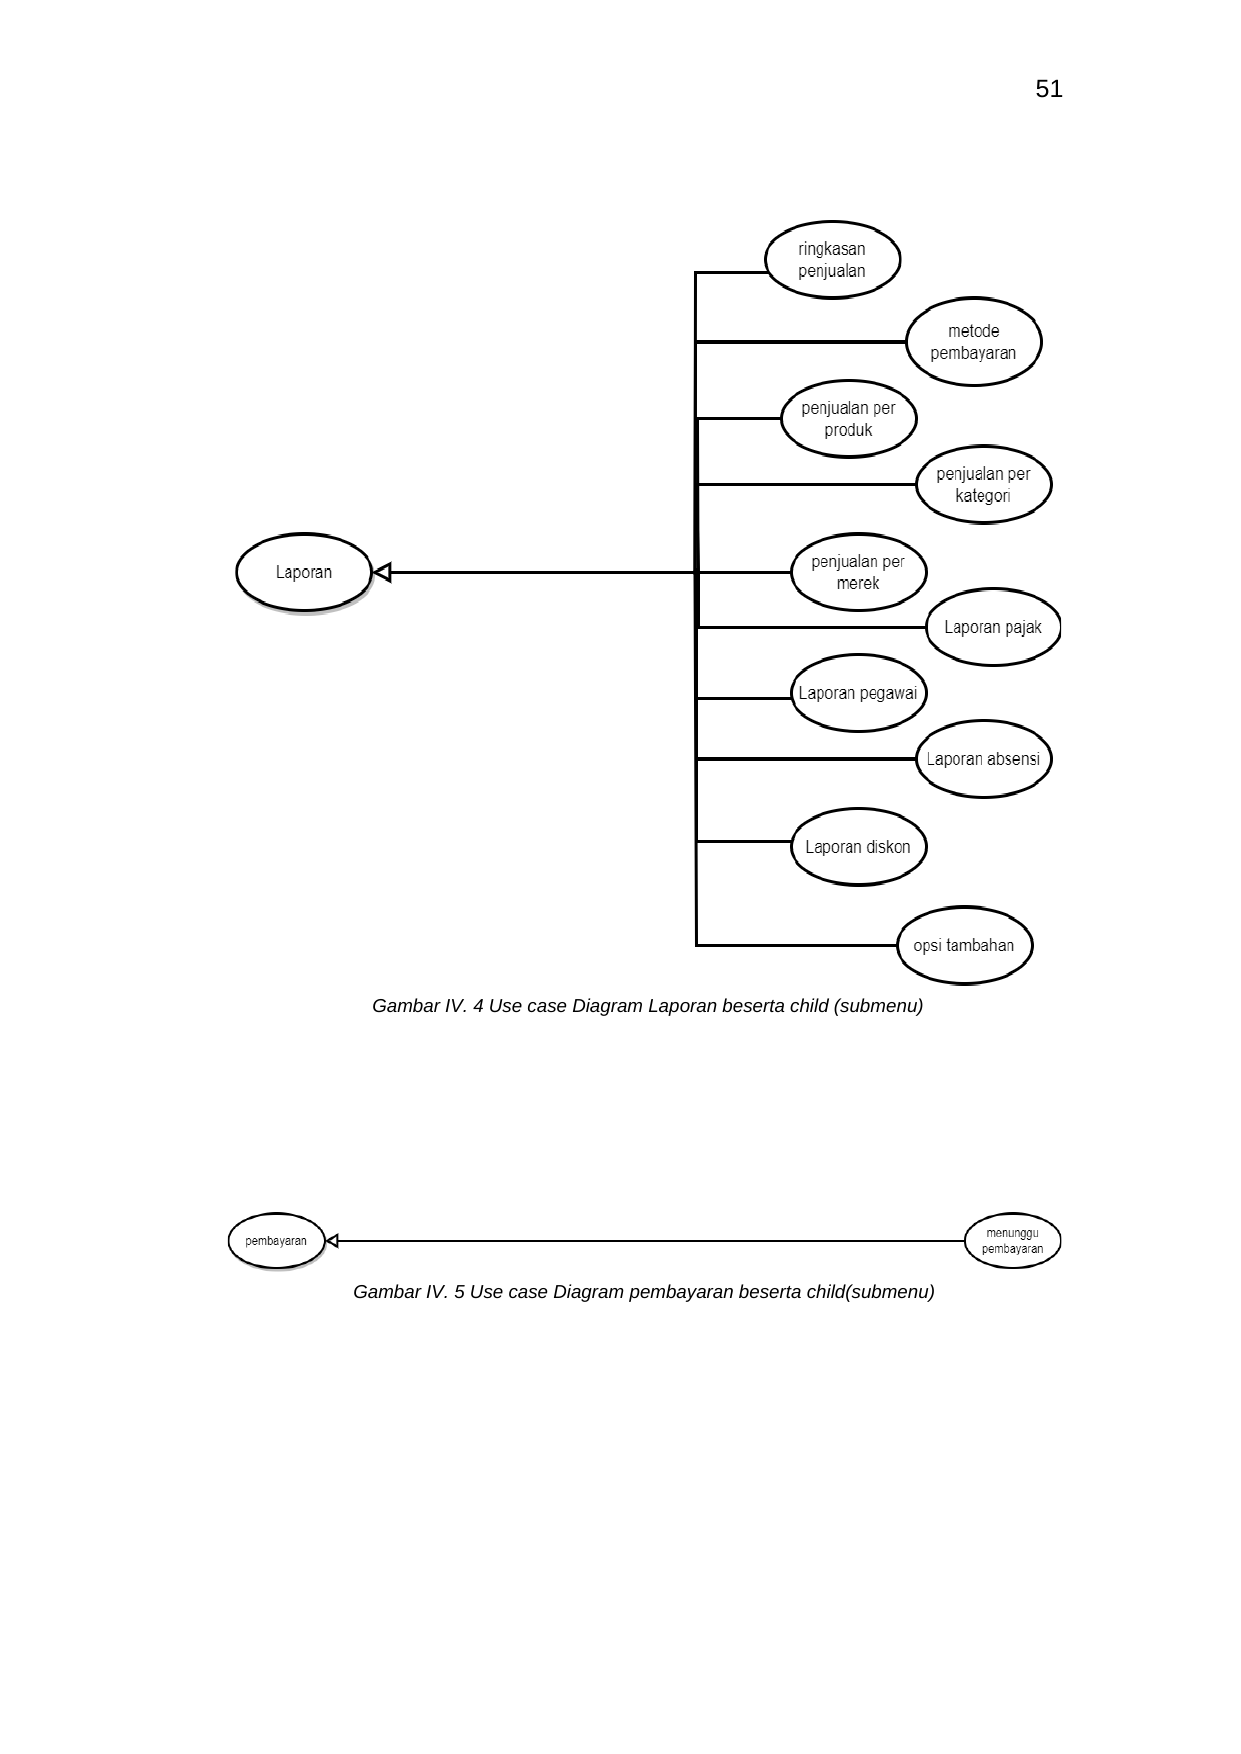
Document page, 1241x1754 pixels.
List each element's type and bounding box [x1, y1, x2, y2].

picture [235, 220, 1062, 986]
picture [227, 1212, 1062, 1272]
